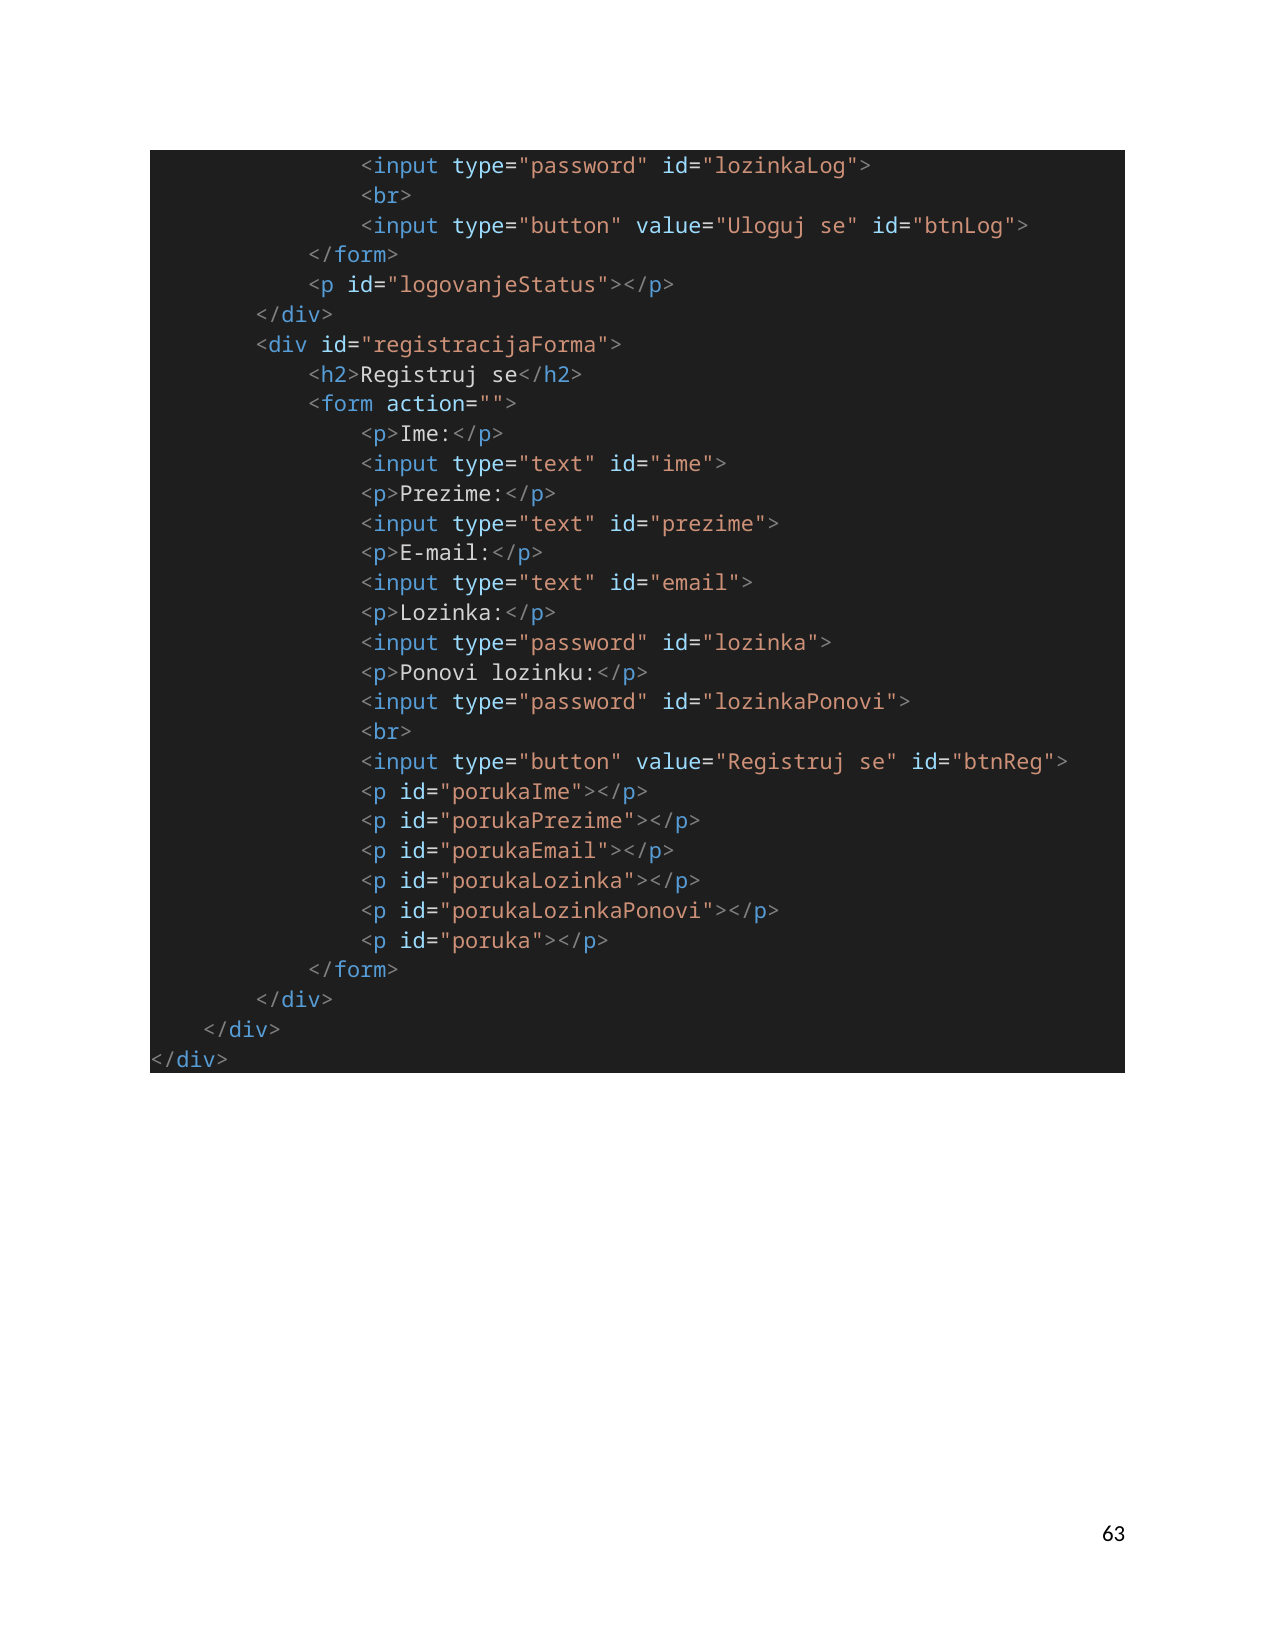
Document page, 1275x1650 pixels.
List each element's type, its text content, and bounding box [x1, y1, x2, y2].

text </form> [150, 954, 1125, 984]
text <p id="porukaIme"></p> [150, 776, 1125, 805]
text </form> [150, 239, 1125, 269]
text <p>Prezime:</p> [150, 478, 1125, 507]
text <input type="text" id="prezime"> [150, 507, 1125, 537]
text <p>E-mail:</p> [150, 537, 1125, 567]
text <input type="password" id="lozinka"> [150, 627, 1125, 656]
text <p>Ime:</p> [150, 418, 1125, 448]
text </div> [150, 1044, 1125, 1073]
text <form action=""> [150, 388, 1125, 418]
text <p id="poruka"></p> [150, 924, 1125, 954]
text </div> [150, 1014, 1125, 1044]
text <br> [150, 716, 1125, 746]
text <p id="porukaLozinka"></p> [150, 865, 1125, 895]
text </div> [150, 984, 1125, 1014]
text <input type="password" id="lozinkaPonovi"> [150, 686, 1125, 716]
text <input type="text" id="ime"> [150, 448, 1125, 478]
text <br> [150, 180, 1125, 209]
text <p id="porukaLozinkaPonovi"></p> [150, 895, 1125, 924]
text <input type="text" id="email"> [150, 567, 1125, 597]
text <input type="button" value="Registruj se" id="btnReg"> [150, 746, 1125, 776]
text <p id="porukaEmail"></p> [150, 835, 1125, 865]
text <p id="porukaPrezime"></p> [150, 805, 1125, 835]
text </div> [150, 299, 1125, 329]
text <p id="logovanjeStatus"></p> [150, 269, 1125, 299]
text <div id="registracijaForma"> [150, 329, 1125, 358]
text <input type="button" value="Uloguj se" id="btnLog"> [150, 209, 1125, 239]
text <p>Lozinka:</p> [150, 597, 1125, 627]
text <h2>Registruj se</h2> [150, 358, 1125, 388]
text <p>Ponovi lozinku:</p> [150, 656, 1125, 686]
text <input type="password" id="lozinkaLog"> [150, 150, 1125, 180]
